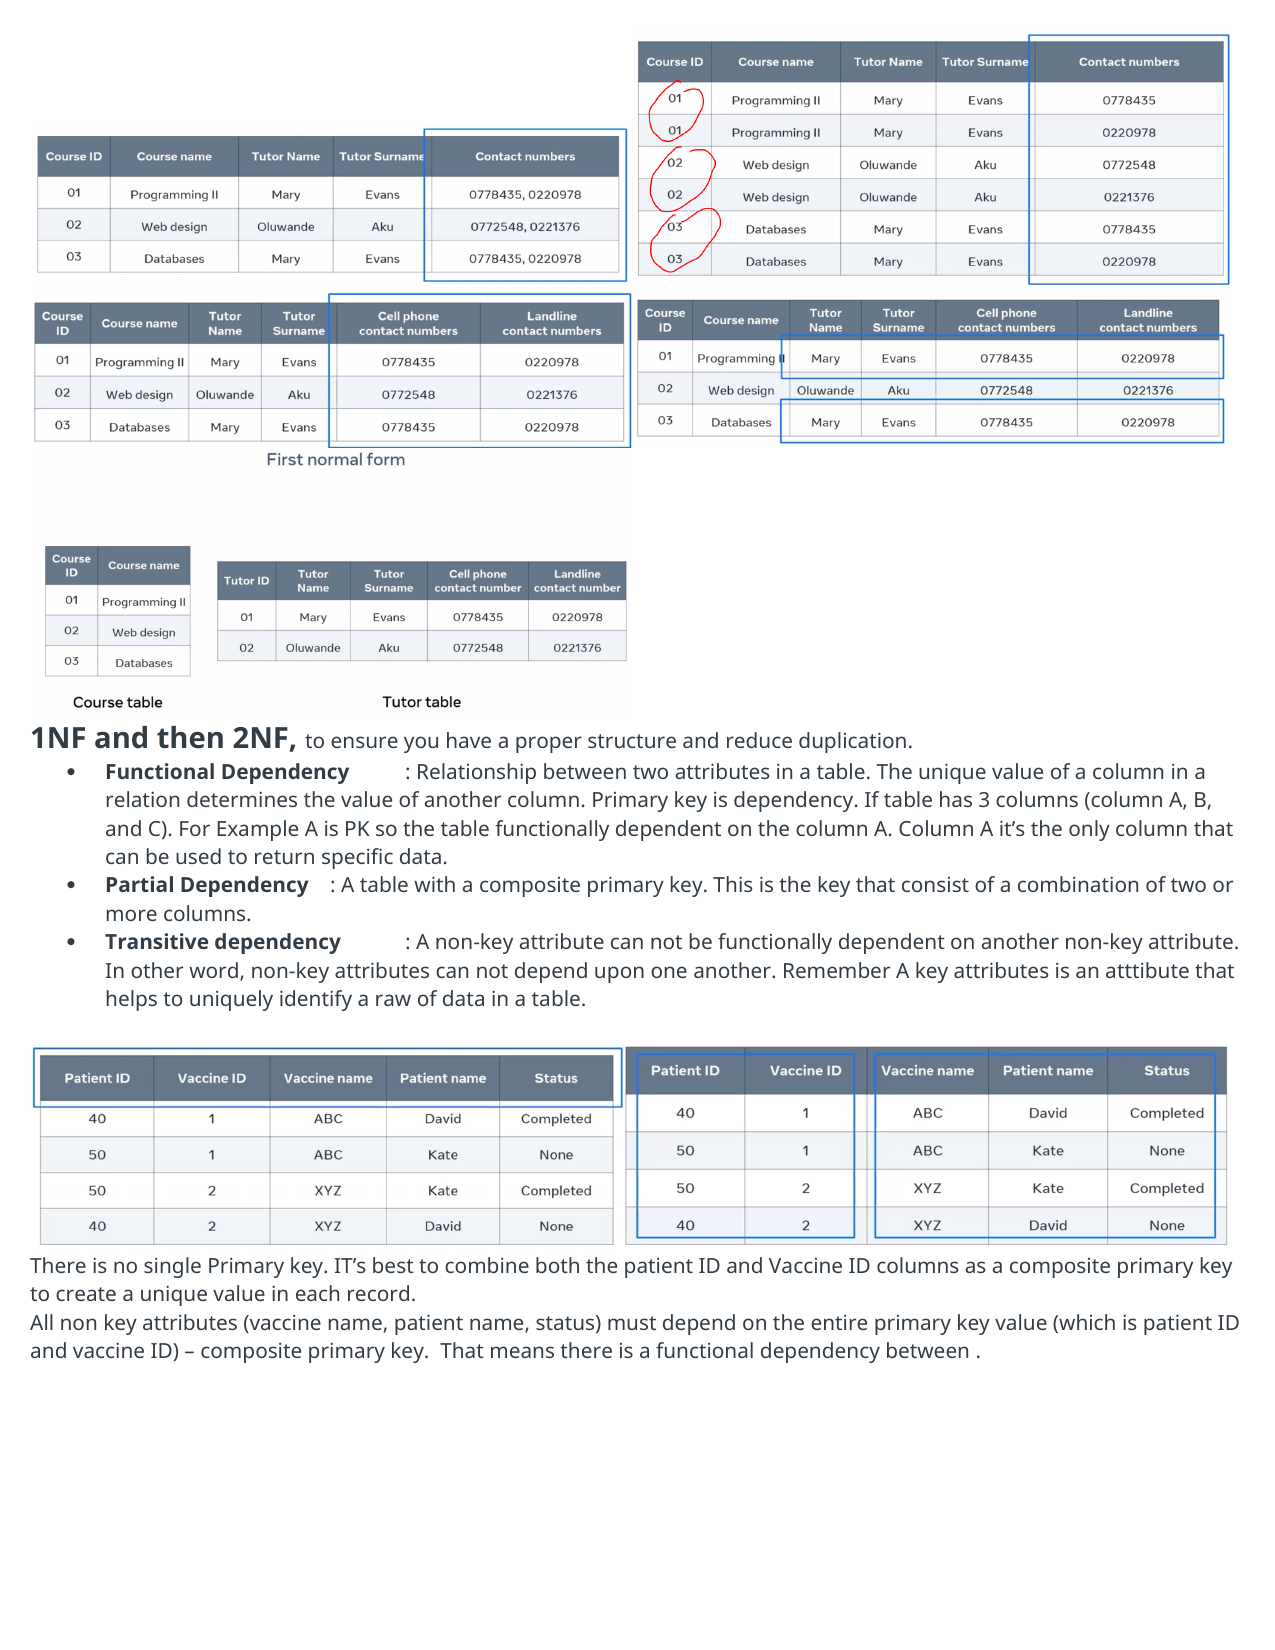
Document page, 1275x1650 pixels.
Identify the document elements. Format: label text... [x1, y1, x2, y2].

list Functional Dependency : Relationship between two attributes in a table. The unique value of a column in a relation determines the value of another column. Primary key is dependency. If table has 3 columns (column A, B, and C). For Example A is PK so the table functionally dependent on the column A. Column A it’s the only column that can be used to return specific data. [67, 757, 1245, 871]
picture [30, 30, 1232, 718]
list Partial Dependency : A table with a composite primary key. This is the key that consist of a combination of two or more columns. [67, 871, 1245, 927]
list Transitive dependency : A non-key attribute can not be functionally dependent on another non-key attribute. In other word, non-key attributes can not depend upon one another. Remember A key attributes is an atttibute that helps to uniquely identify a raw of data in a table. [67, 927, 1245, 1013]
picture [30, 1041, 1234, 1251]
text All non key attributes (vaccine name, patient name, status) must depend on the entire primary key value (which is patient ID and vaccine ID) – composite primary key. That means there is a functional dependency between . [30, 1308, 1245, 1364]
text 1NF and then 2NF, to ensure you have a proper structure and reduce duplication. [30, 717, 1245, 757]
text There is no single Primary key. IT’s best to combine both the patient ID and Vaccine ID columns as a composite primary key to create a unique value in each record. [30, 1251, 1245, 1308]
